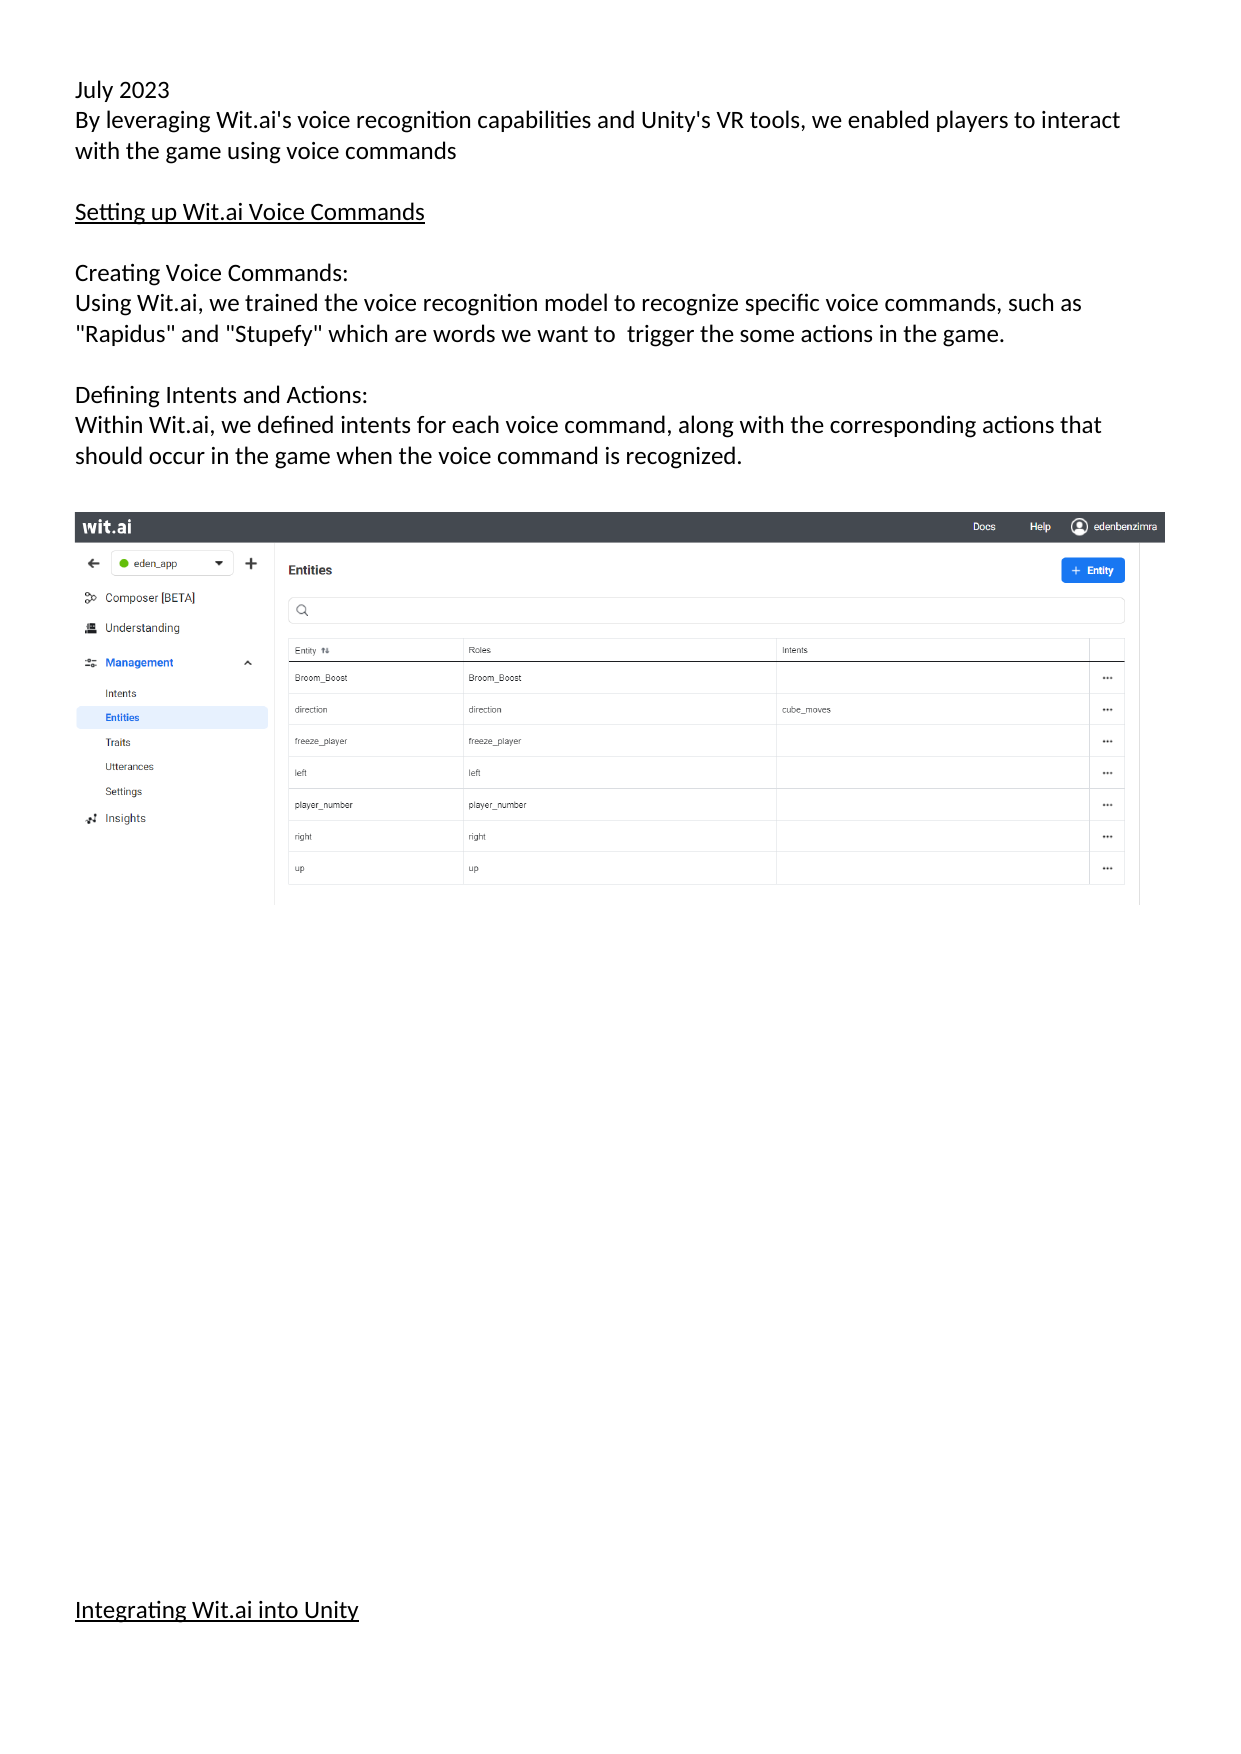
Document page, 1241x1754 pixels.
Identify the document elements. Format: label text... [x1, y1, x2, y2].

text Defining Intents and Actions: [75, 379, 1165, 409]
text Using Wit.ai, we trained the voice recognition model to recognize specific voice commands, such as "Rapidus" and "Stupefy" which are words we want to trigger the some actions in the game. [75, 287, 1165, 348]
picture [74, 512, 1165, 905]
text Setting up Wit.ai Voice Commands [75, 196, 1165, 226]
text Within Wit.ai, we defined intents for each voice command, along with the corresponding actions that should occur in the game when the voice command is recognized. [75, 409, 1165, 471]
text By leveraging Wit.ai's voice recognition capabilities and Unity's VR tools, we enabled players to interact with the game using voice commands [75, 104, 1165, 165]
text Creating Voice Commands: [75, 257, 1165, 287]
text Integrating Wit.ai into Unity [75, 1594, 1165, 1625]
